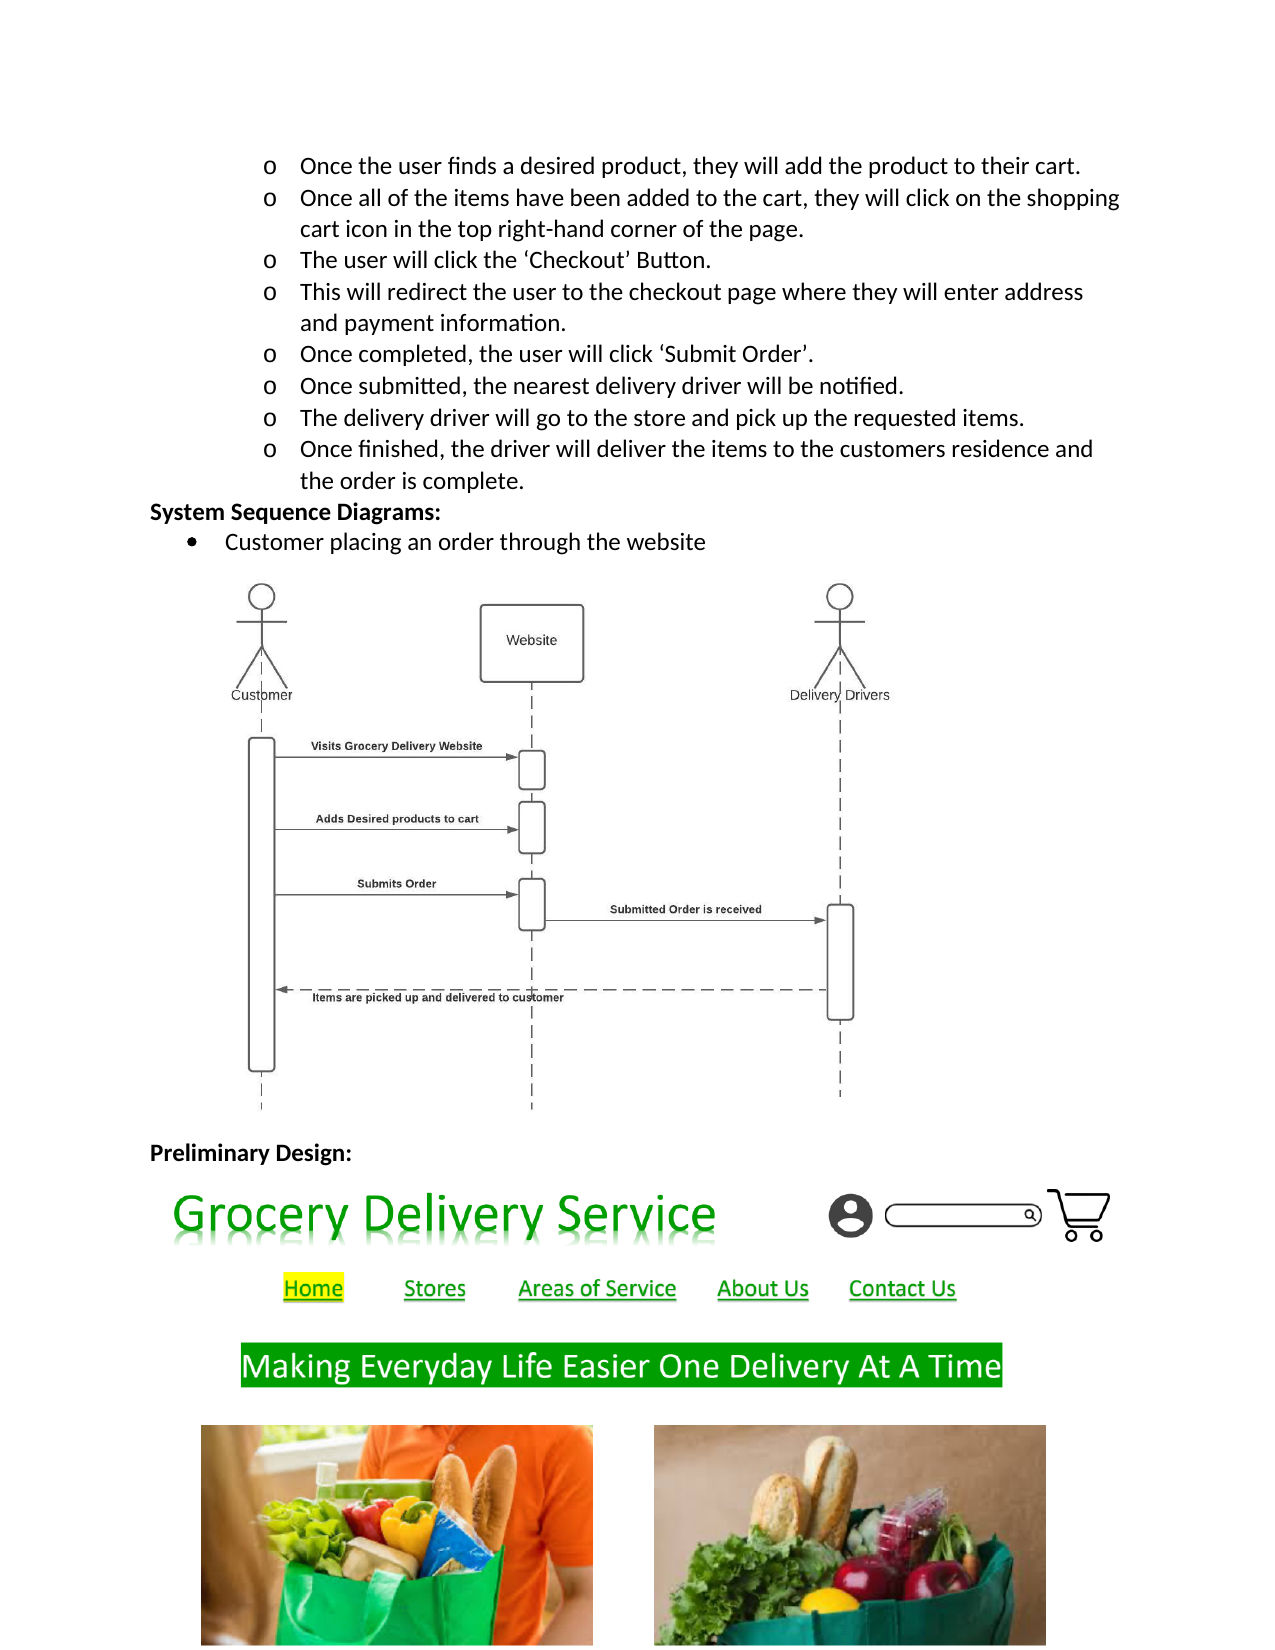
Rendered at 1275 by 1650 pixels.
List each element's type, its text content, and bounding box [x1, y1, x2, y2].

list The user will click the ‘Checkout’ Button. [262, 244, 1125, 276]
list Once the user finds a desired product, they will add the product to their cart. [262, 150, 1125, 182]
list Once completed, the user will click ‘Submit Order’. [262, 338, 1125, 370]
list Customer placing an order through the website [187, 526, 1125, 557]
picture [159, 558, 942, 1135]
text System Sequence Diagrams: [150, 496, 1125, 526]
list This will redirect the user to the checkout page where they will enter address and payment information. [262, 276, 1125, 338]
list Once submitted, the nearest delivery driver will be notified. [262, 370, 1125, 402]
list The delivery driver will go to the store and pick up the requested items. [262, 402, 1125, 433]
list Once all of the items have been added to the cart, they will click on the shopping cart icon in the top right-hand corner of the page. [262, 182, 1125, 244]
text Preliminary Design: [150, 1137, 1125, 1167]
list Once finished, the driver will deliver the items to the customers residence and the order is complete. [262, 433, 1125, 496]
